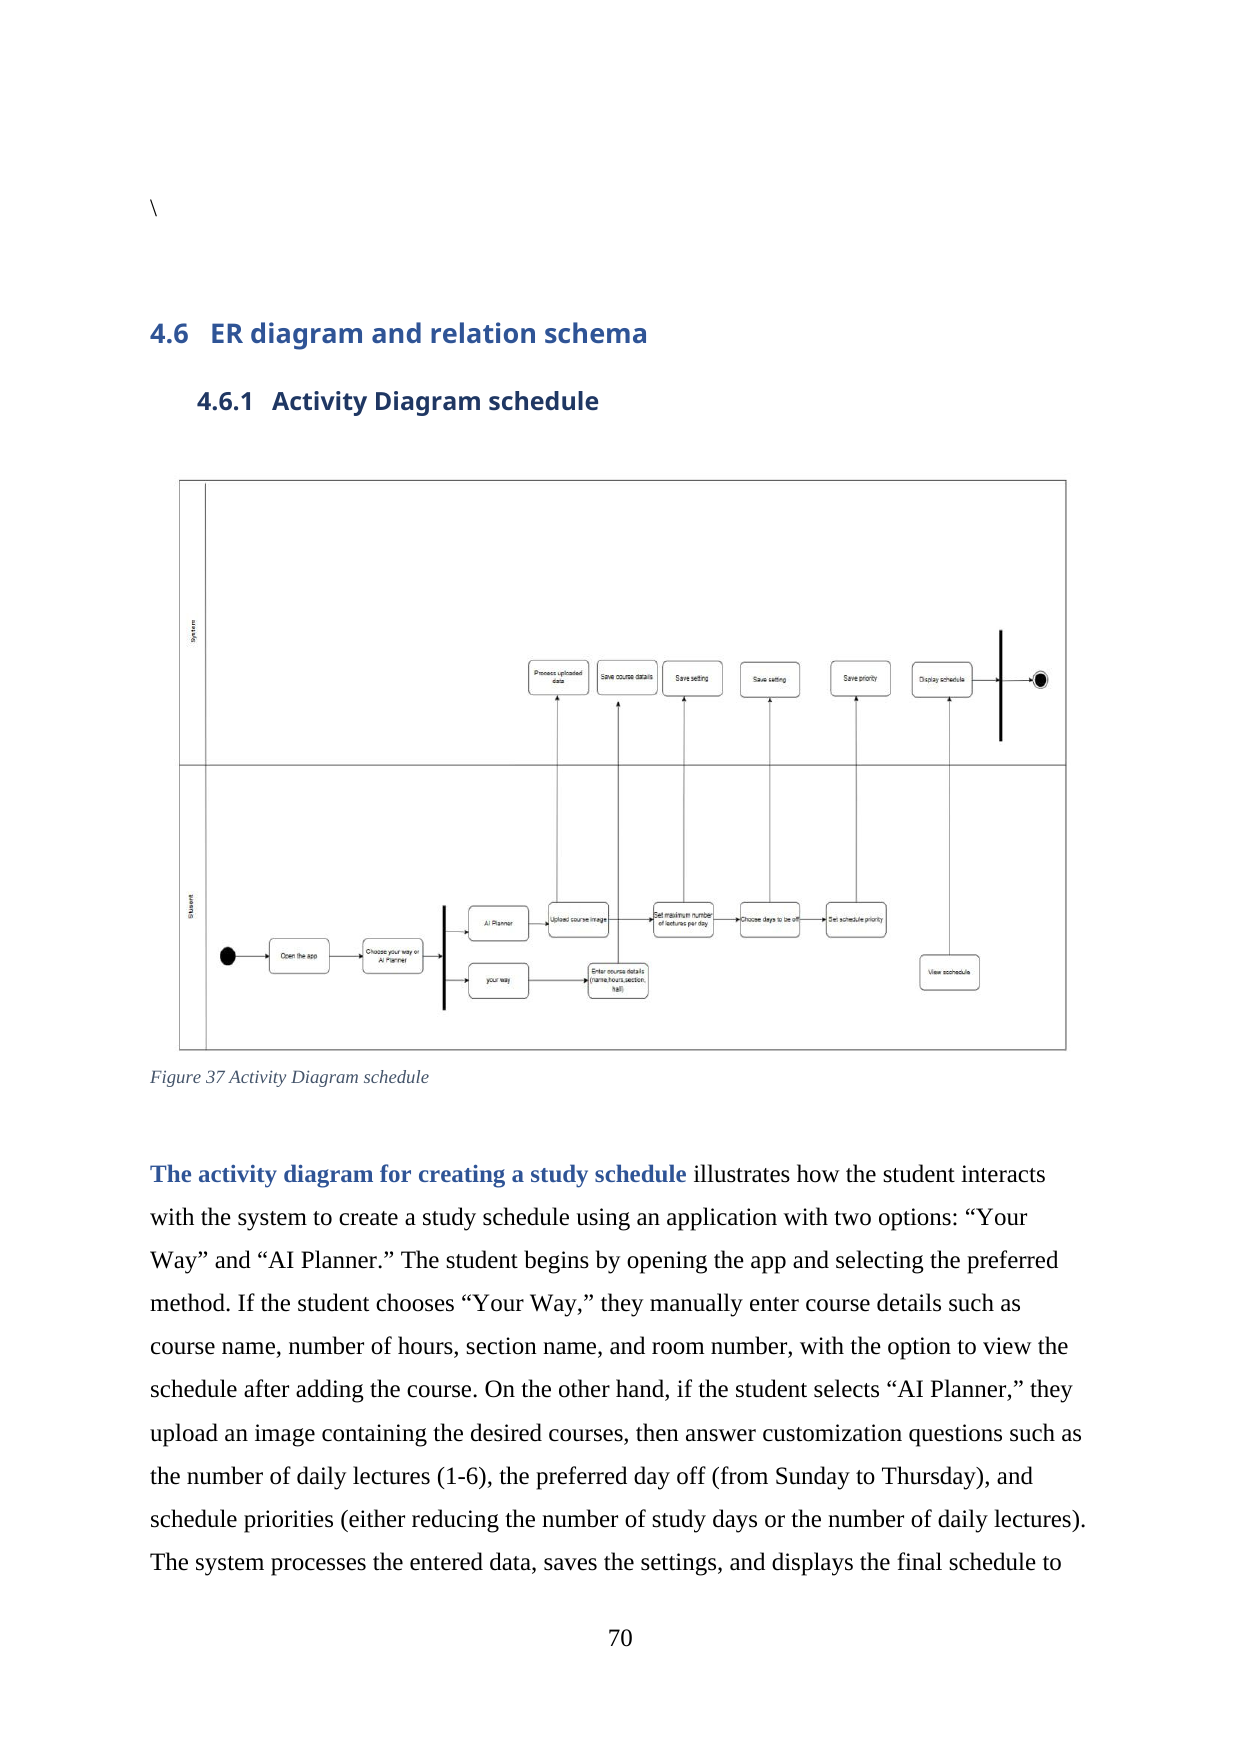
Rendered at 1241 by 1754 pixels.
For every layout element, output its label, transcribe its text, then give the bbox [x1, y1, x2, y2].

text Figure 37 Activity Diagram schedule [150, 1067, 1090, 1088]
text \ [150, 193, 1090, 222]
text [150, 1159, 1090, 1576]
subtitle Activity Diagram schedule [197, 384, 1090, 417]
picture [150, 417, 1106, 1067]
subtitle ER diagram and relation schema [150, 314, 1090, 351]
